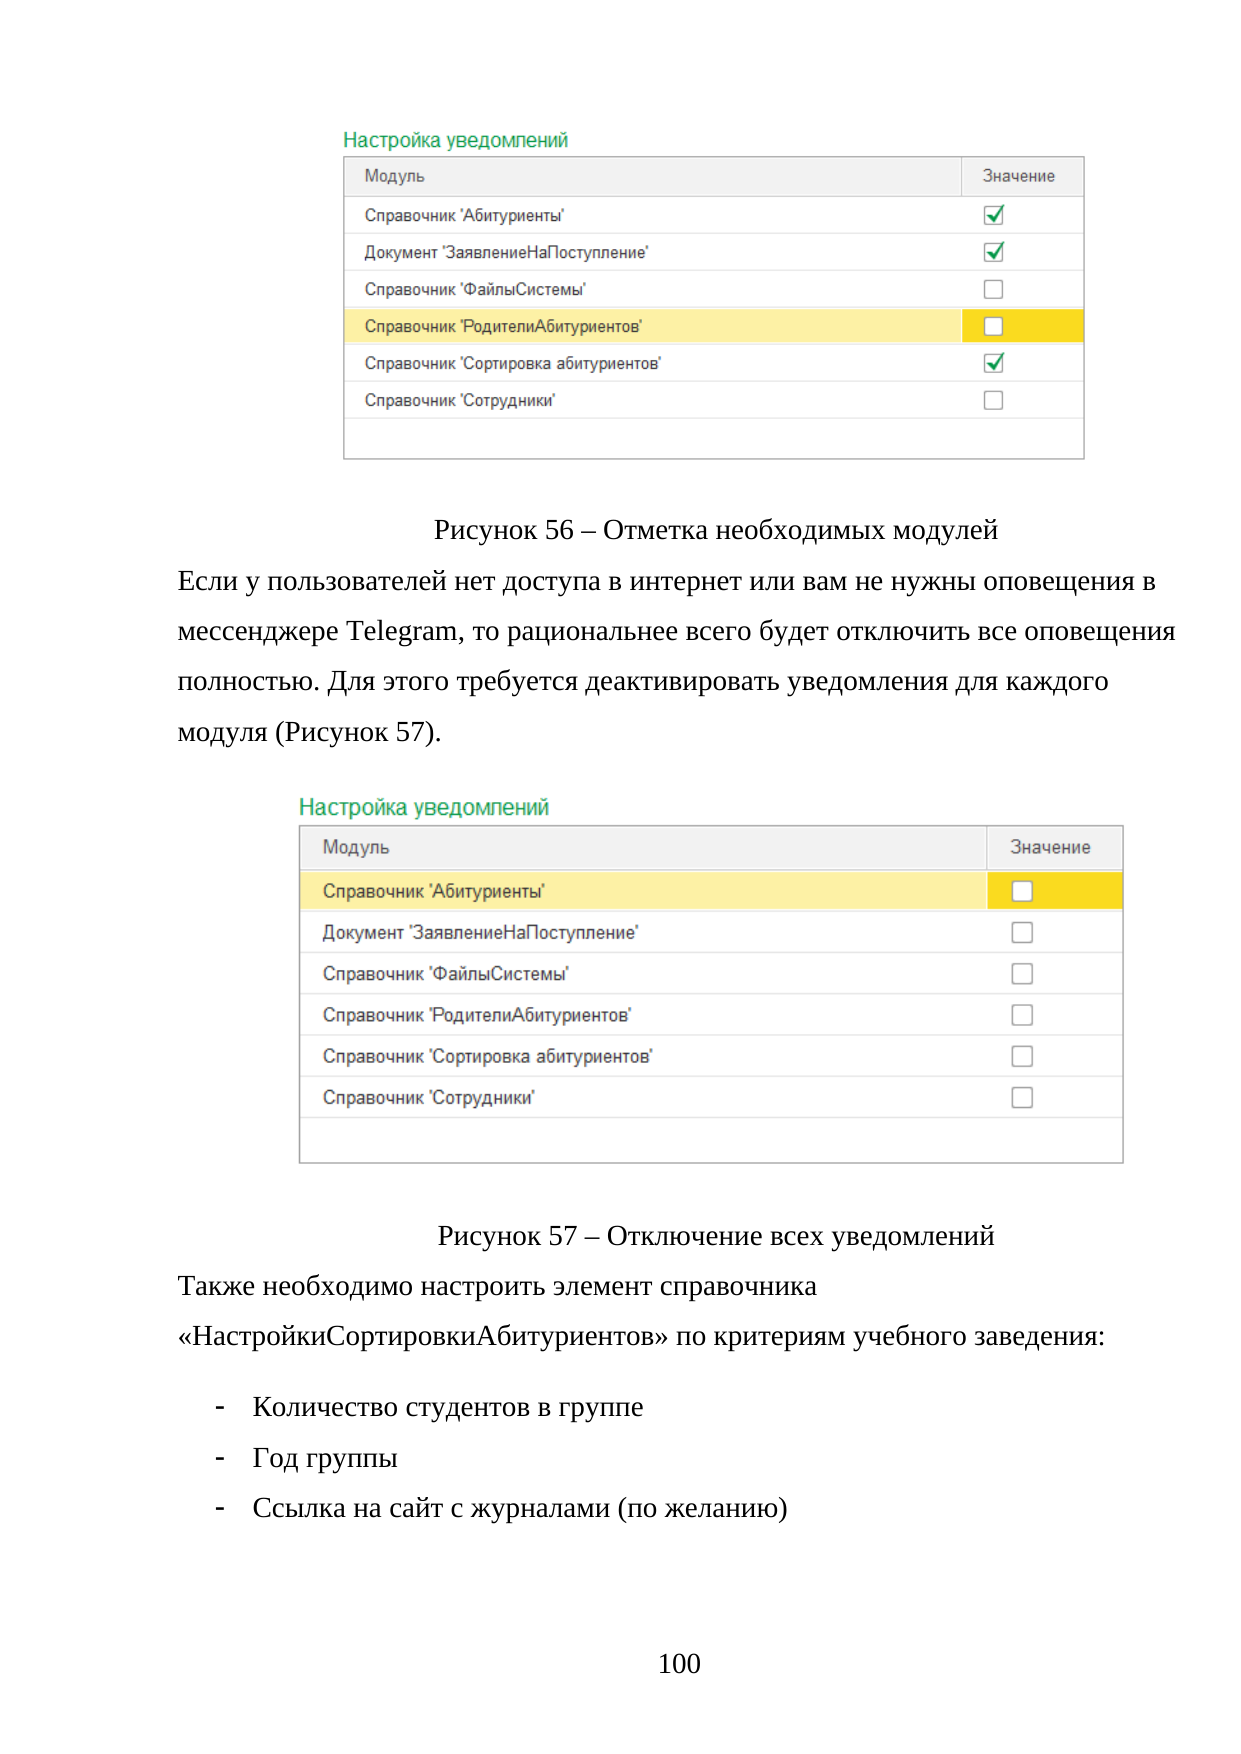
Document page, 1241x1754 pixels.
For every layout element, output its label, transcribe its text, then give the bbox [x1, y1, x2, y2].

text Рисунок 57 – Отключение всех уведомлений [177, 1218, 1181, 1251]
list Количество студентов в группе [215, 1389, 1181, 1423]
list Год группы [215, 1440, 1181, 1473]
picture [328, 118, 1104, 475]
picture [282, 785, 1150, 1181]
list Ссылка на сайт с журналами (по желанию) [215, 1490, 1181, 1524]
text Если у пользователей нет доступа в интернет или вам не нужны оповещения в мессенджере Telegram, то рациональнее всего будет отключить все оповещения полностью. Для этого требуется деактивировать уведомления для каждого модуля (Рисунок 57). [177, 563, 1181, 747]
text Рисунок 56 – Отметка необходимых модулей [177, 512, 1181, 546]
text Также необходимо настроить элемент справочника «НастройкиСортировкиАбитуриентов» по критериям учебного заведения: [177, 1268, 1181, 1352]
